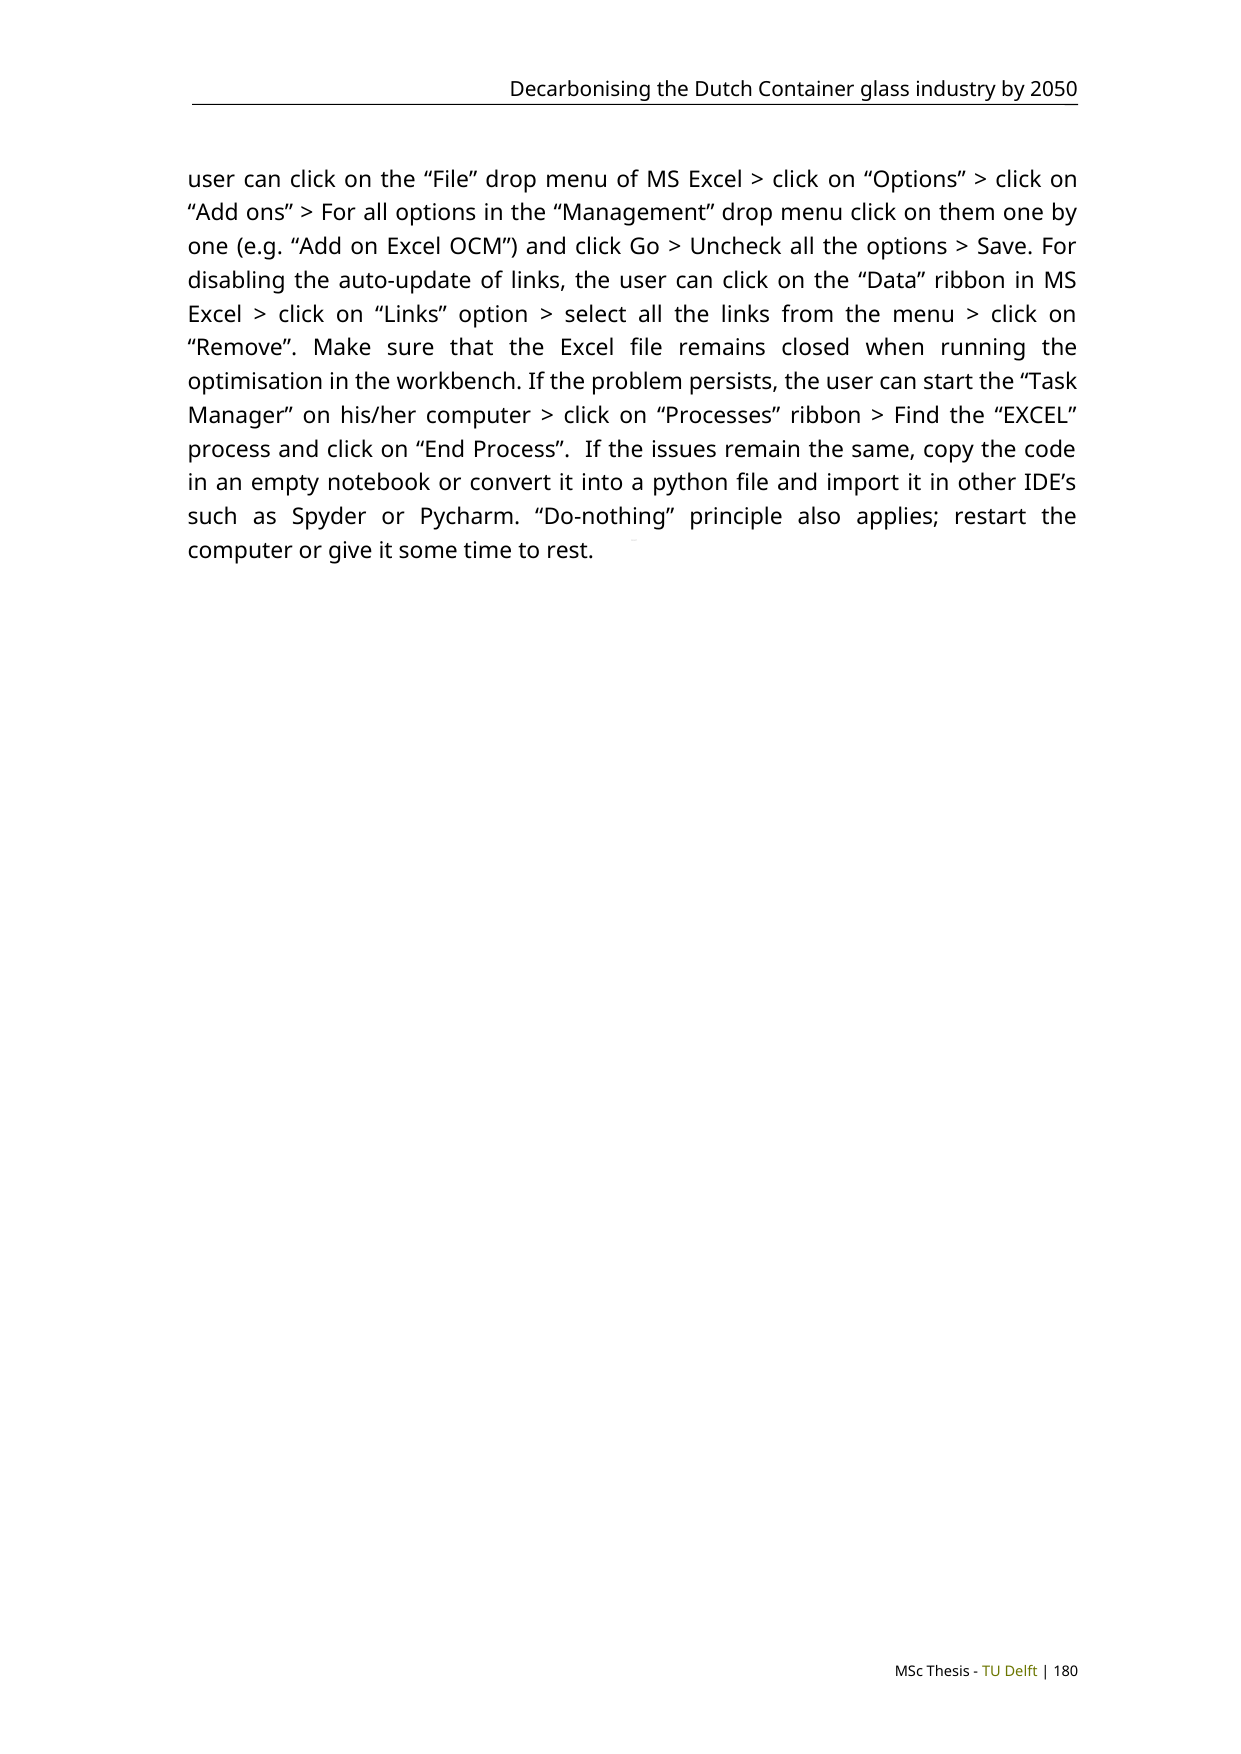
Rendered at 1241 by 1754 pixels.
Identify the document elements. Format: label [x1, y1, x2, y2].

text [187, 162, 1078, 565]
